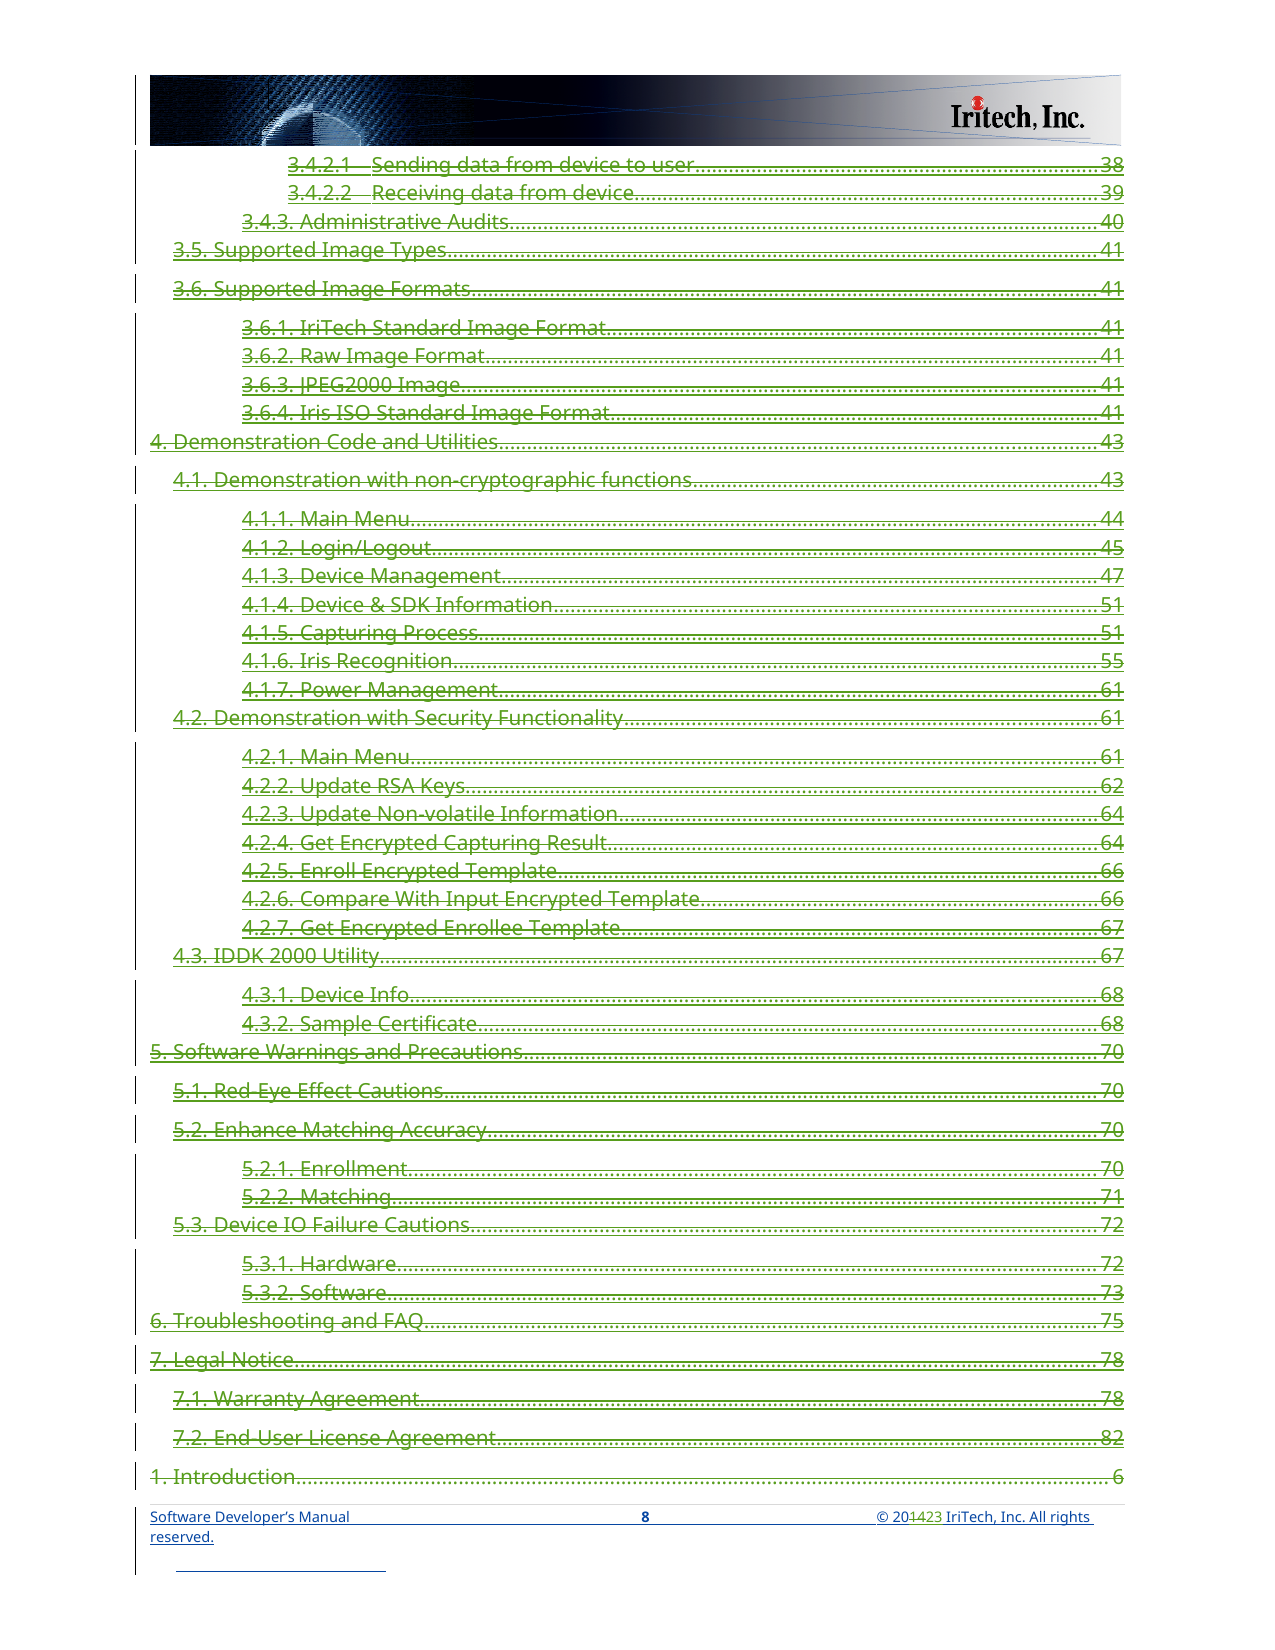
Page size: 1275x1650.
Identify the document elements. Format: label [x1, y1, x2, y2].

picture [155, 111, 1116, 146]
picture [166, 75, 1105, 109]
picture [150, 76, 621, 145]
picture [650, 76, 1122, 145]
